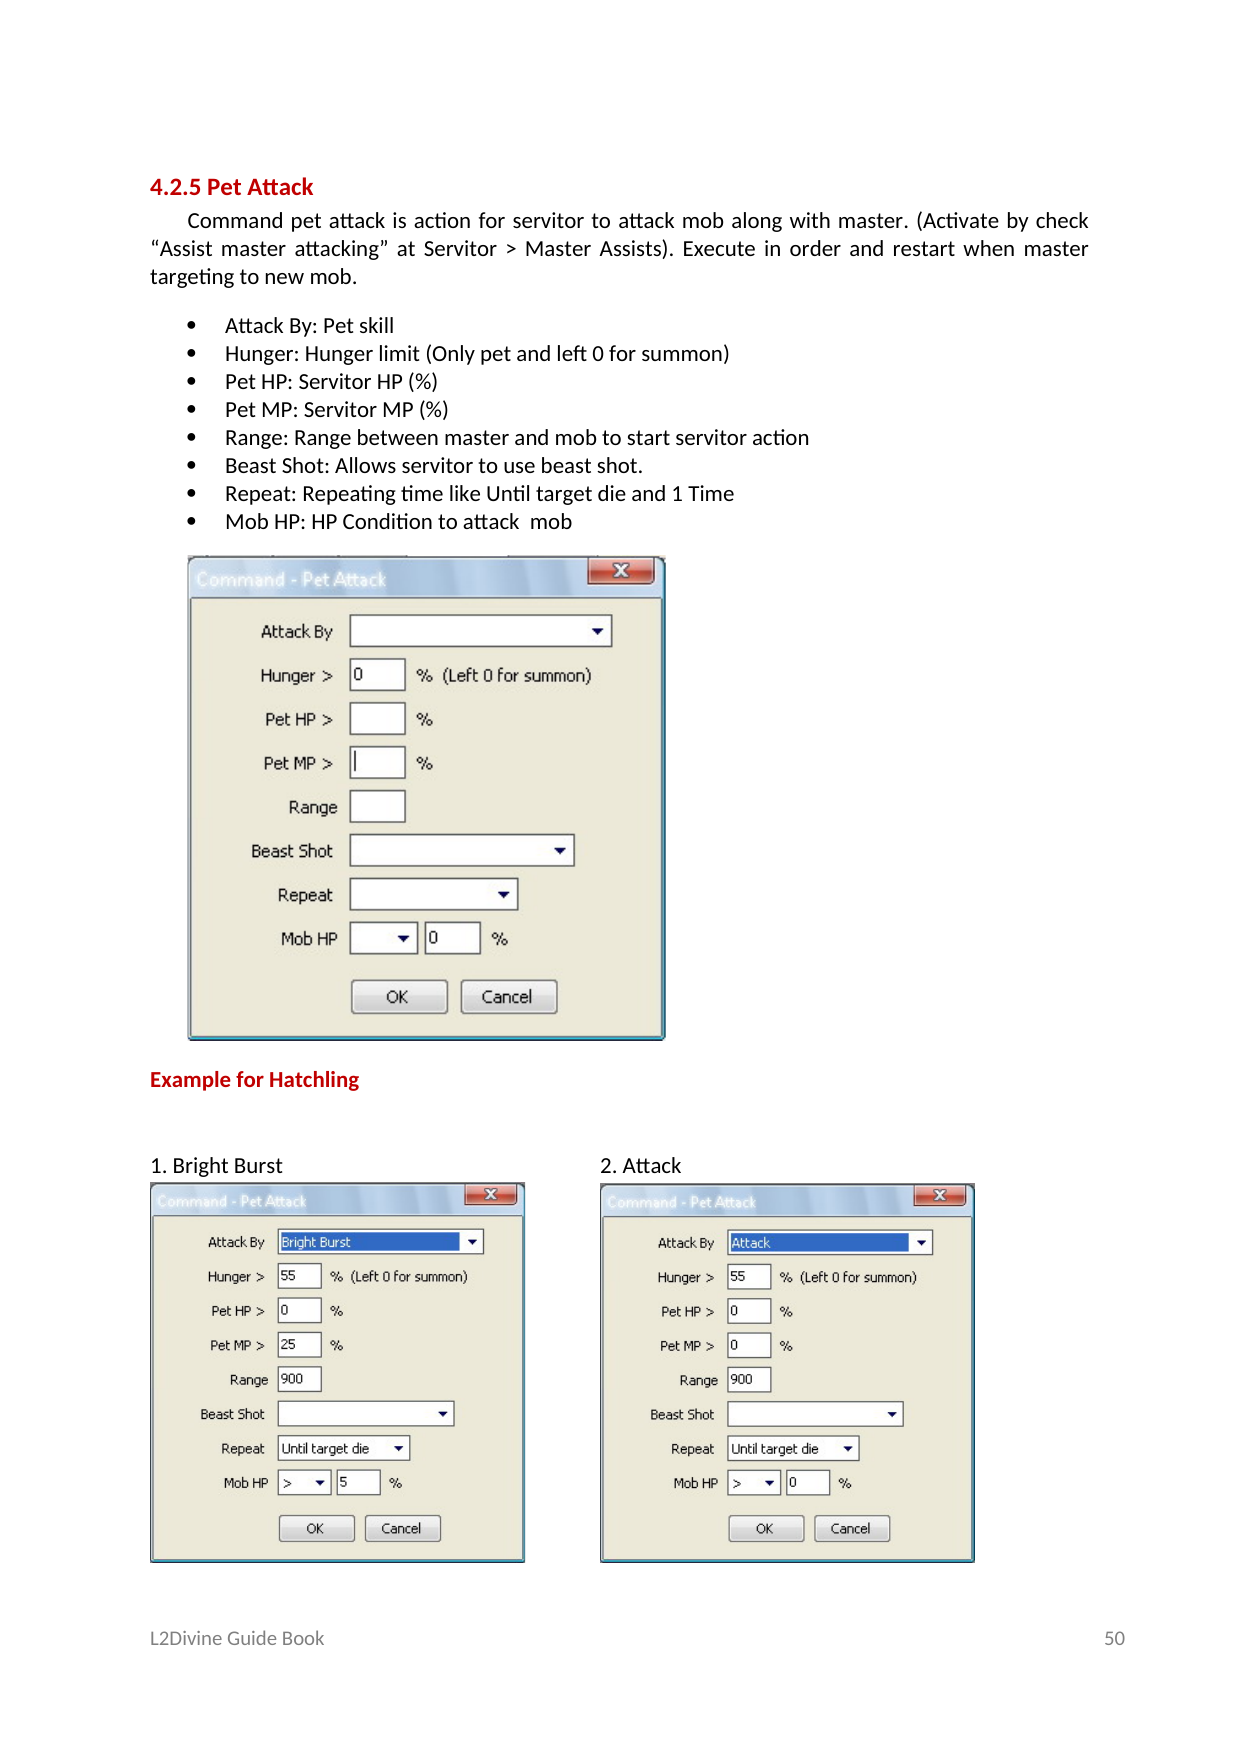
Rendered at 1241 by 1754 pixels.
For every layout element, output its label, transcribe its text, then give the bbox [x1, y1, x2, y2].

picture [600, 1183, 975, 1563]
subtitle Example for Hatchling [150, 1065, 1090, 1093]
list Beast Shot: Allows servitor to use beast shot. [187, 451, 1090, 479]
list Pet HP: Servitor HP (%) [187, 367, 1090, 395]
picture [187, 555, 666, 1041]
picture [150, 1182, 525, 1563]
text Command pet attack is action for servitor to attack mob along with master. (Activate by check “Assist master attacking” at Servitor > Master Assists). Execute in order and restart when master targeting to new mob. [150, 206, 1090, 290]
list Repeat: Repeating time like Until target die and 1 Time [187, 479, 1090, 507]
list Mob HP: HP Condition to attack mob [187, 507, 1090, 535]
list Range: Range between master and mob to start servitor action [187, 423, 1090, 451]
subtitle 4.2.5 Pet Attack [150, 171, 1090, 201]
text 1. Bright Burst 2. Attack [150, 1151, 1090, 1179]
list Hunger: Hunger limit (Only pet and left 0 for summon) [187, 339, 1090, 367]
list Attack By: Pet skill [187, 311, 1090, 339]
list Pet MP: Servitor MP (%) [187, 395, 1090, 423]
